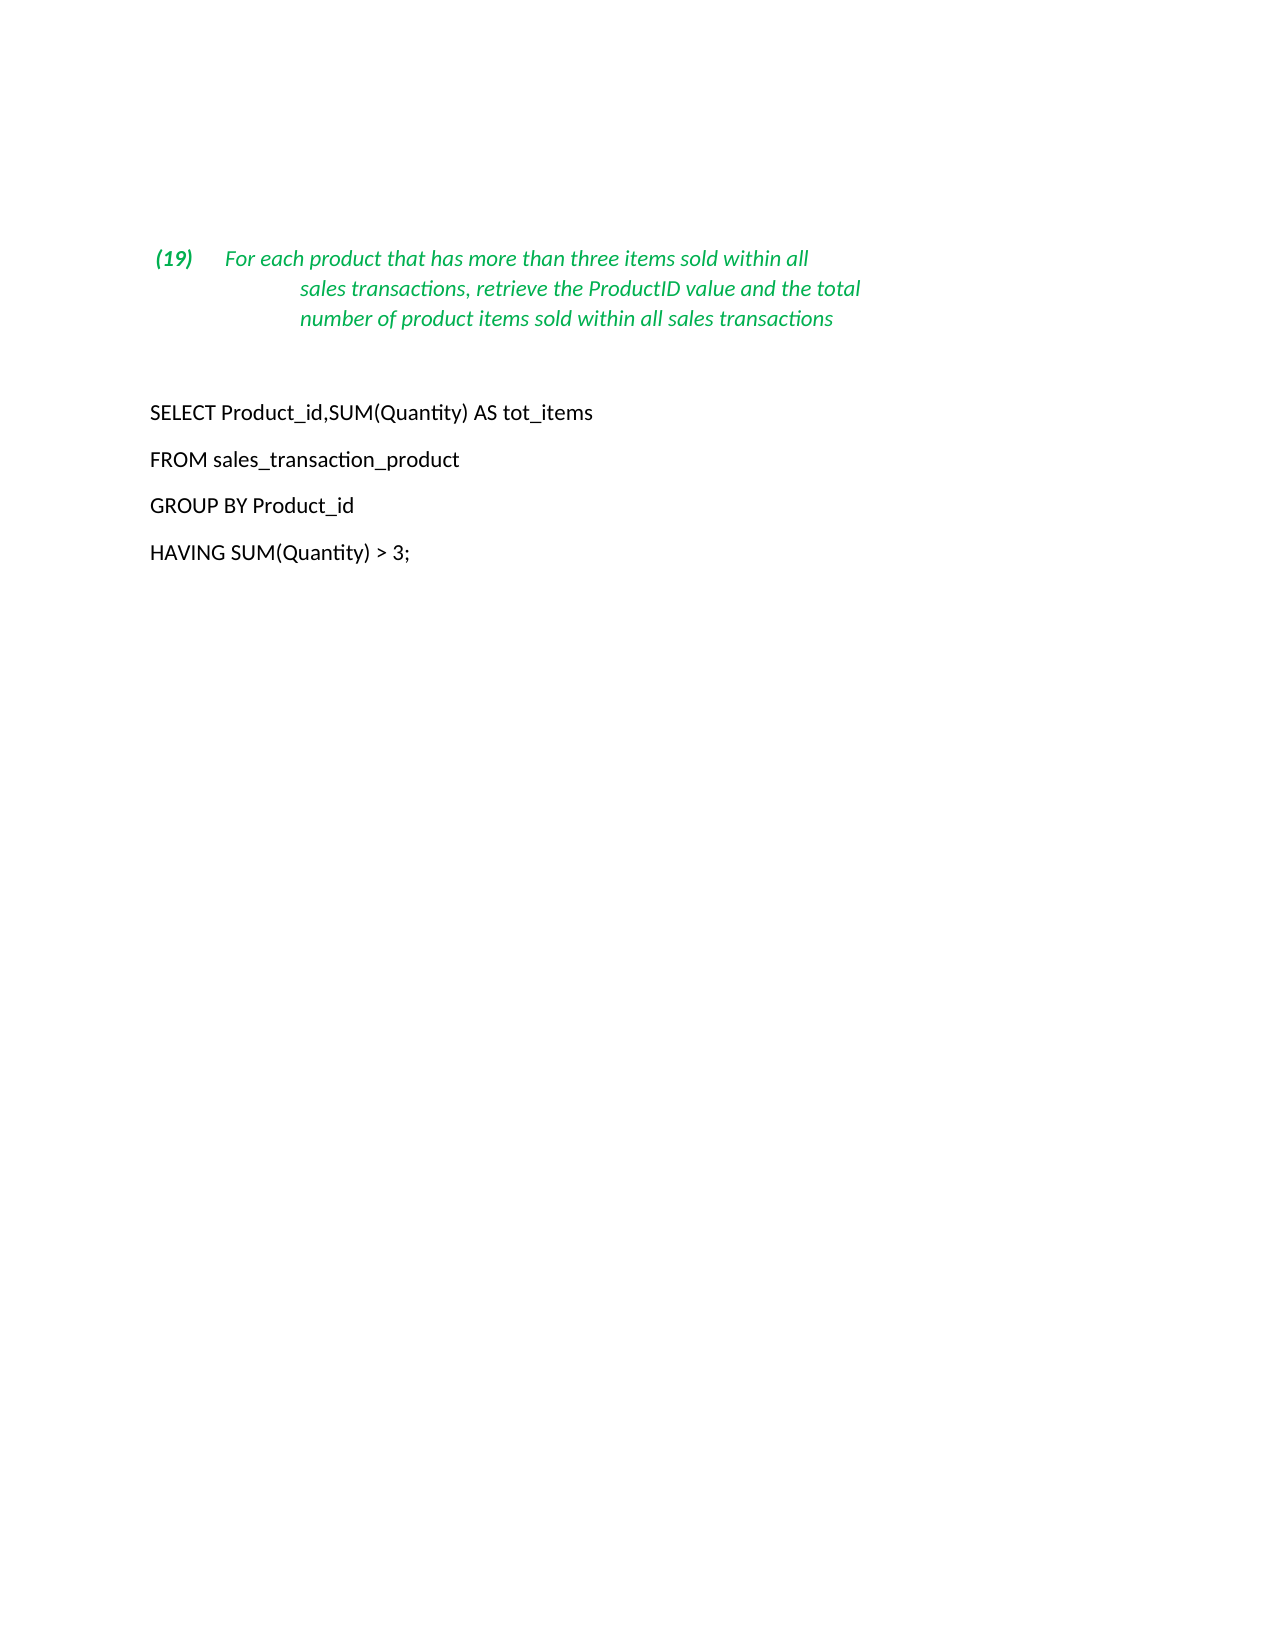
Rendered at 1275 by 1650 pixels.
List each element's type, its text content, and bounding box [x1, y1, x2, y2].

text FROM sales_transaction_product [150, 445, 1125, 473]
text GROUP BY Product_id [150, 492, 1125, 520]
text (19) For each product that has more than three items sold within all sales transactions, retrieve the ProductID value and the total number of product items sold within all sales transactions [150, 244, 1125, 332]
text SELECT Product_id,SUM(Quantity) AS tot_items [150, 398, 1125, 426]
text HAVING SUM(Quantity) > 3; [150, 538, 1125, 567]
